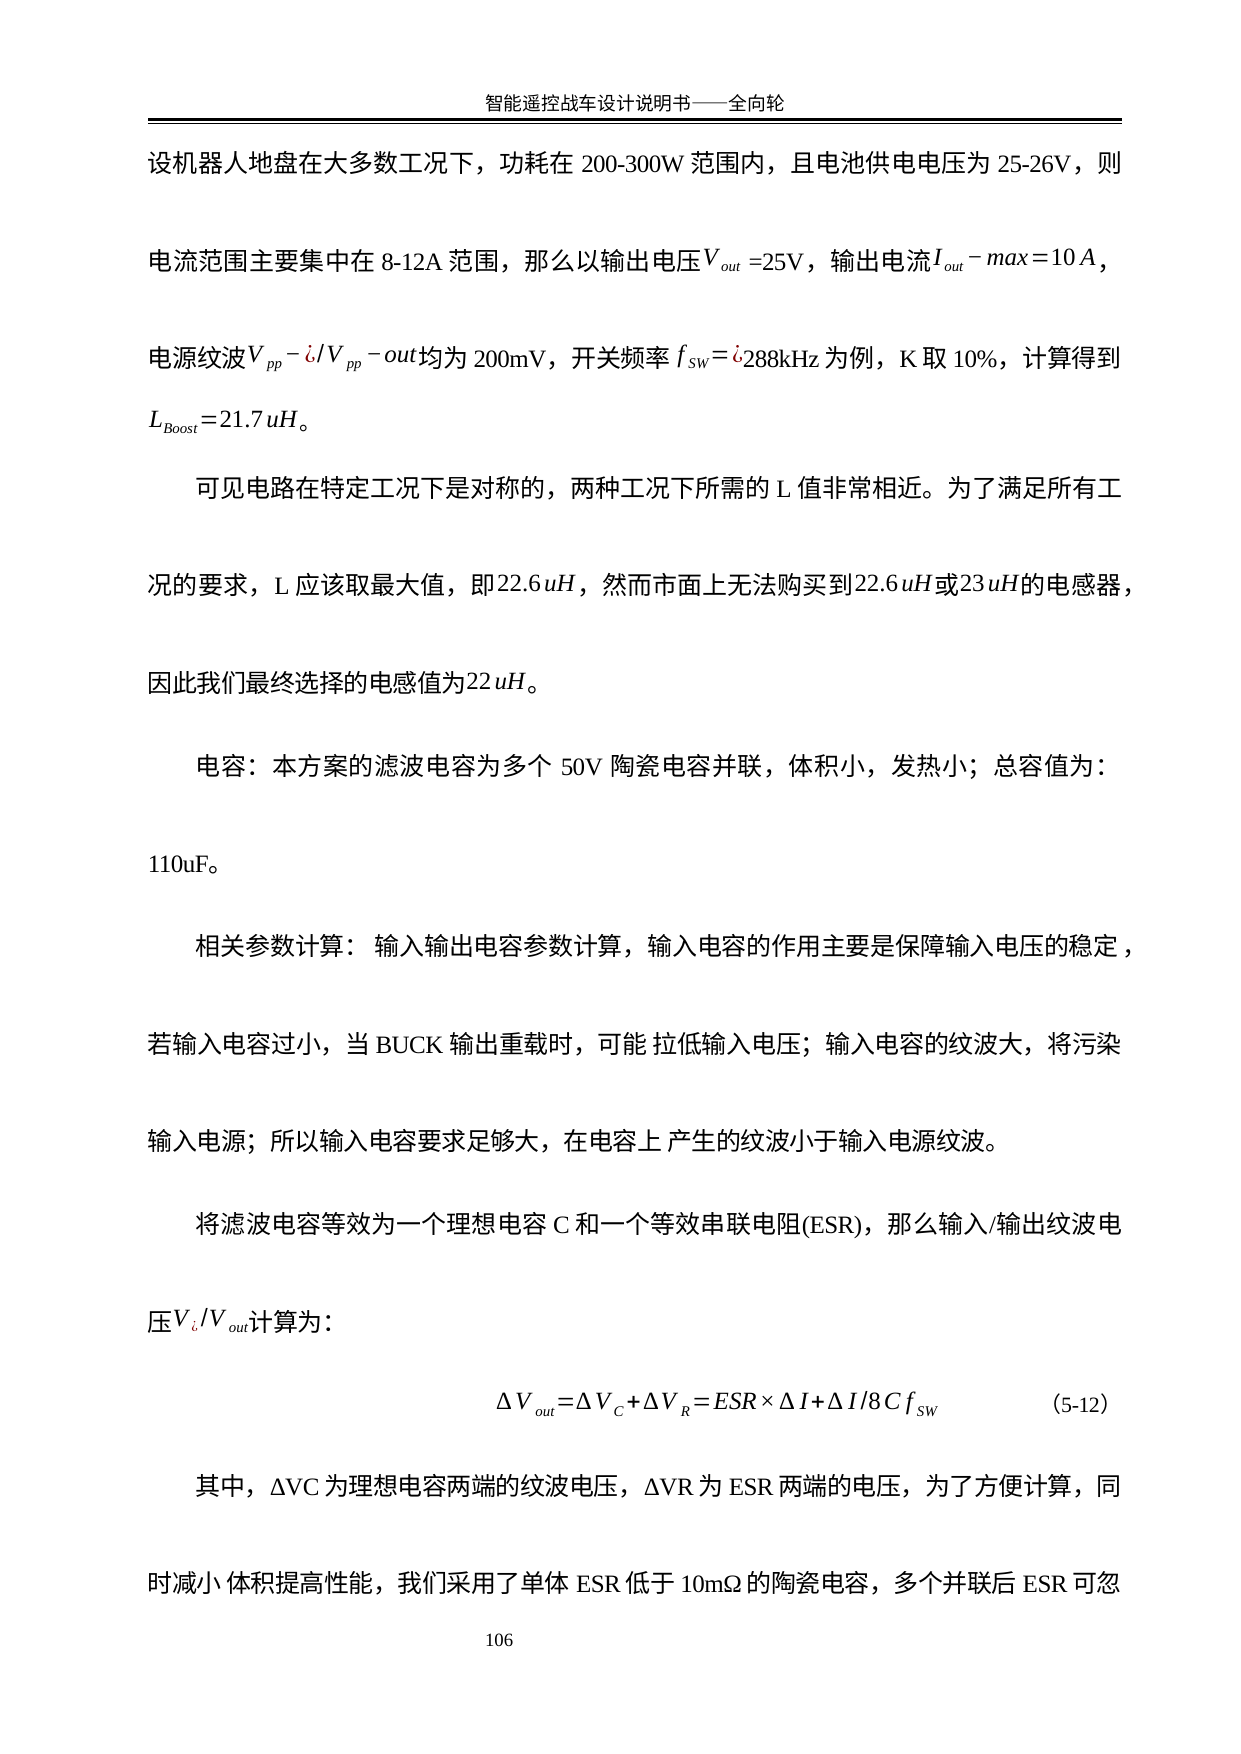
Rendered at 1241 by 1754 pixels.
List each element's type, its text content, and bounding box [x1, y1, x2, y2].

text 电容：本方案的滤波电容为多个 50V 陶瓷电容并联，体积小，发热小；总容值为：110uF。 [148, 732, 1122, 894]
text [148, 129, 1122, 438]
text 可见电路在特定工况下是对称的，两种工况下所需的L值非常相近。为了满足所有工况的要求，L应该取最大值，即，然而市面上无法购买到或的电感器，因此我们最终选择的电感值为。 [148, 454, 1122, 714]
text （5-12） [148, 1371, 1122, 1436]
text 相关参数计算： 输入输出电容参数计算，输入电容的作用主要是保障输入电压的稳定，若输入电容过小，当BUCK 输出重载时，可能 拉低输入电压；输入电容的纹波大，将污染输入电源；所以输入电容要求足够大，在电容上 产生的纹波小于输入电源纹波。 [148, 912, 1122, 1172]
text 将滤波电容等效为一个理想电容C和一个等效串联电阻(ESR)，那么输入/输出纹波电压计算为： [148, 1191, 1122, 1353]
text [148, 1452, 1122, 1614]
